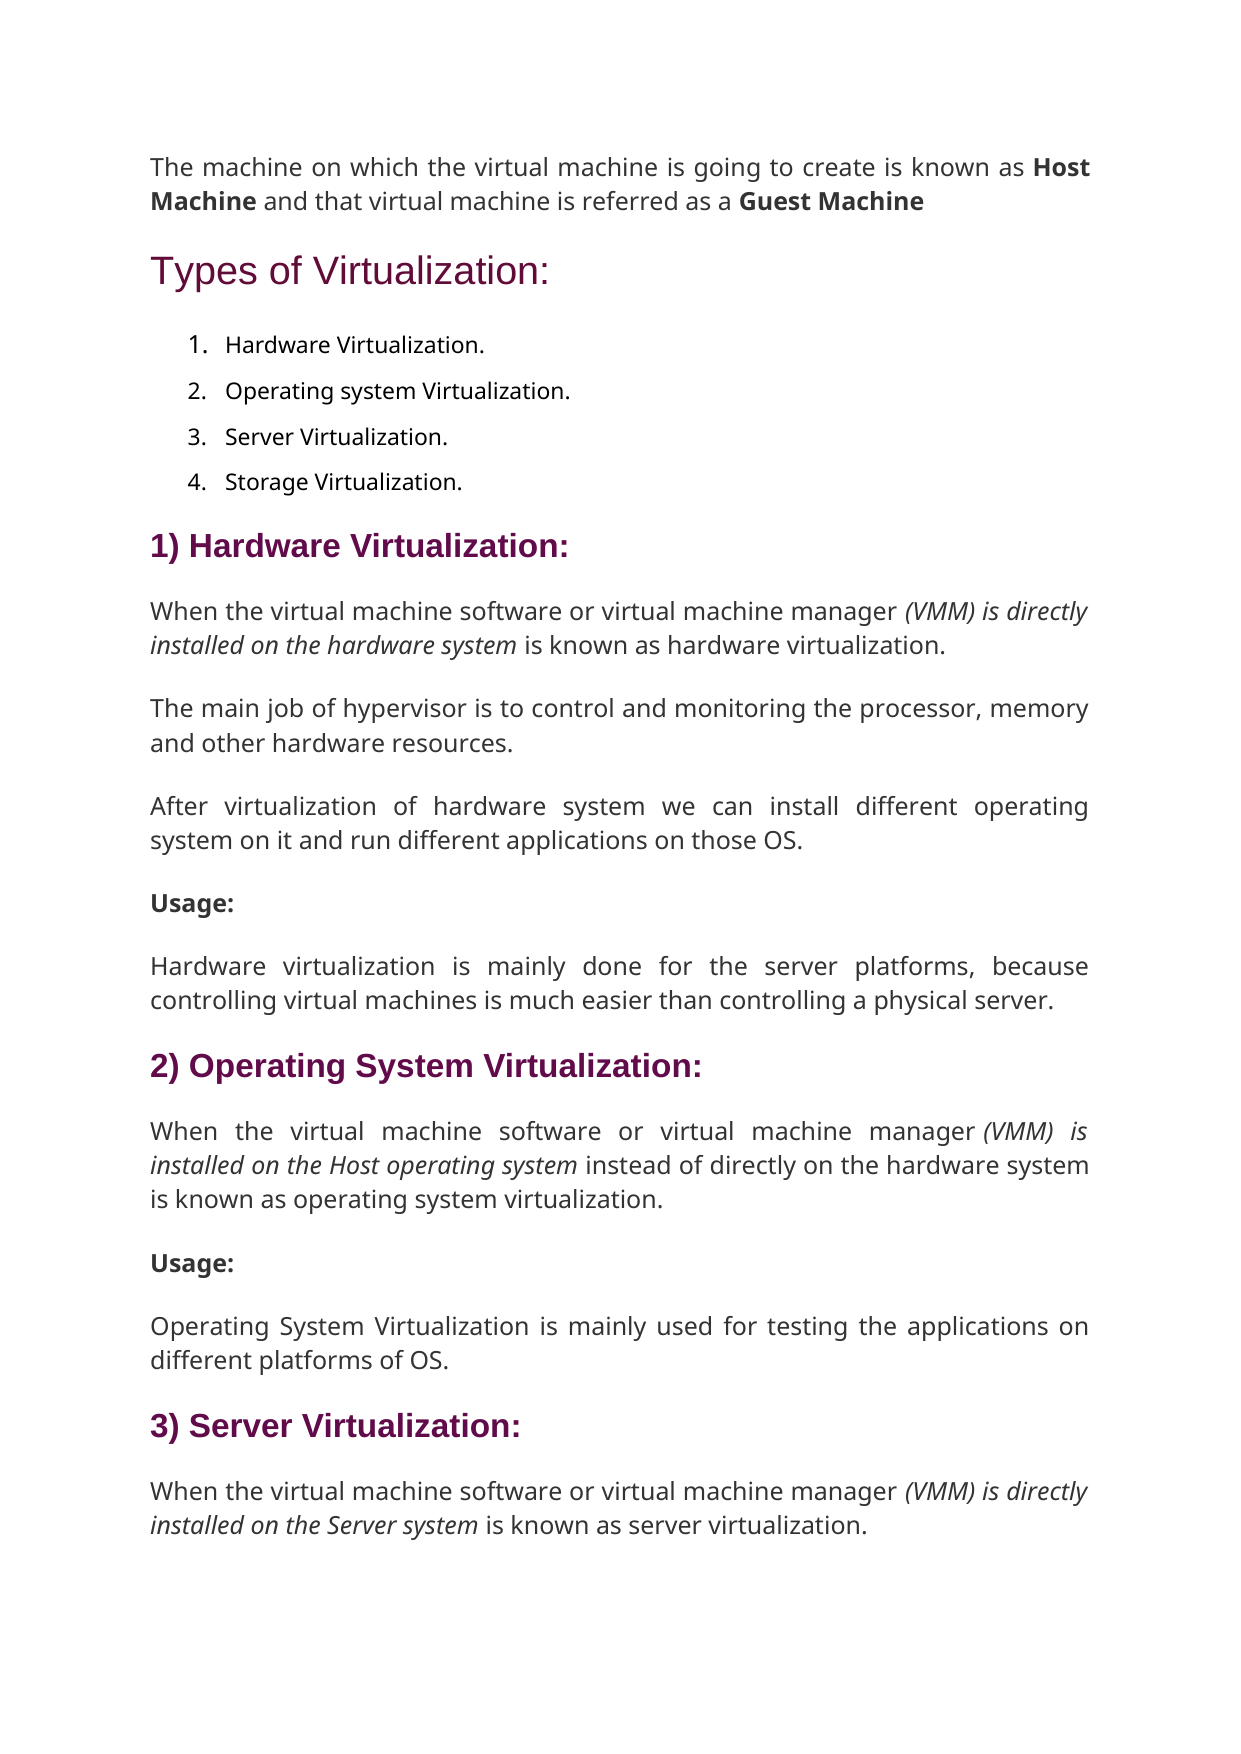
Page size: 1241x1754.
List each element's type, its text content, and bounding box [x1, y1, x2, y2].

subtitle Types of Virtualization: [150, 247, 1090, 293]
text Operating System Virtualization is mainly used for testing the applications on different platforms of OS. [150, 1308, 1090, 1377]
subtitle 1) Hardware Virtualization: [150, 526, 1090, 565]
text The main job of hypervisor is to control and monitoring the processor, memory and other hardware resources. [150, 691, 1090, 759]
list Hardware Virtualization. [187, 322, 1090, 361]
text Hardware virtualization is mainly done for the server platforms, because controlling virtual machines is much easier than controlling a physical server. [150, 949, 1090, 1017]
text Usage: [150, 1245, 1090, 1279]
list Storage Virtualization. [187, 458, 1090, 497]
text Usage: [150, 886, 1090, 920]
text When the virtual machine software or virtual machine manager (VMM) is installed on the Host operating system instead of directly on the hardware system is known as operating system virtualization. [150, 1114, 1090, 1216]
text After virtualization of hardware system we can install different operating system on it and run different applications on those OS. [150, 788, 1090, 857]
subtitle 3) Server Virtualization: [150, 1406, 1090, 1444]
list Server Virtualization. [187, 413, 1090, 452]
text The machine on which the virtual machine is going to create is known as Host Machine and that virtual machine is referred as a Guest Machine [150, 150, 1090, 218]
text When the virtual machine software or virtual machine manager (VMM) is directly installed on the Server system is known as server virtualization. [150, 1473, 1090, 1541]
subtitle 2) Operating System Virtualization: [150, 1046, 1090, 1085]
list Operating system Virtualization. [187, 367, 1090, 406]
text When the virtual machine software or virtual machine manager (VMM) is directly installed on the hardware system is known as hardware virtualization. [150, 594, 1090, 662]
